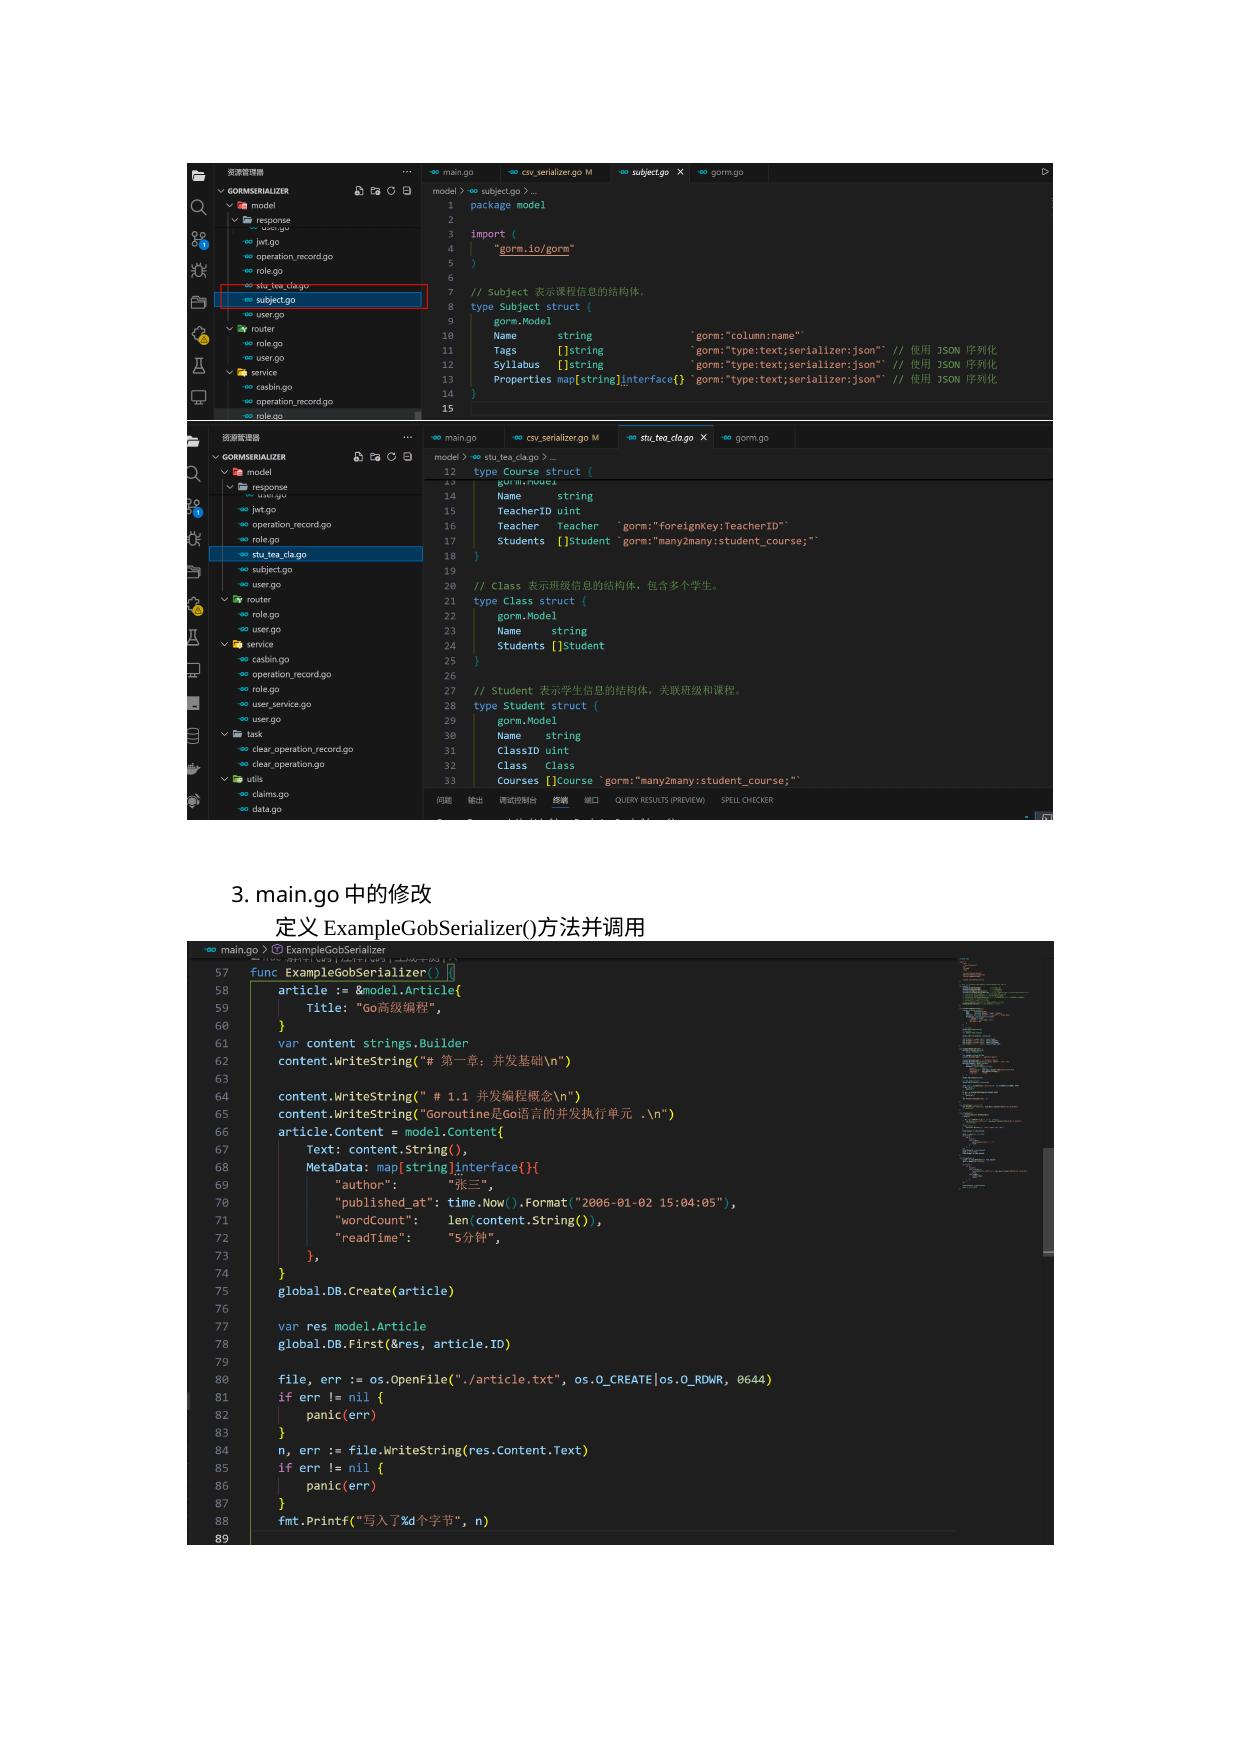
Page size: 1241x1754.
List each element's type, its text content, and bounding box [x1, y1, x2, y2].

picture [187, 941, 1054, 1545]
text 定义ExampleGobSerializer()方法并调用 [187, 909, 1053, 941]
picture [187, 421, 1053, 820]
picture [187, 163, 1053, 420]
text 3. main.go中的修改 [187, 877, 1053, 909]
